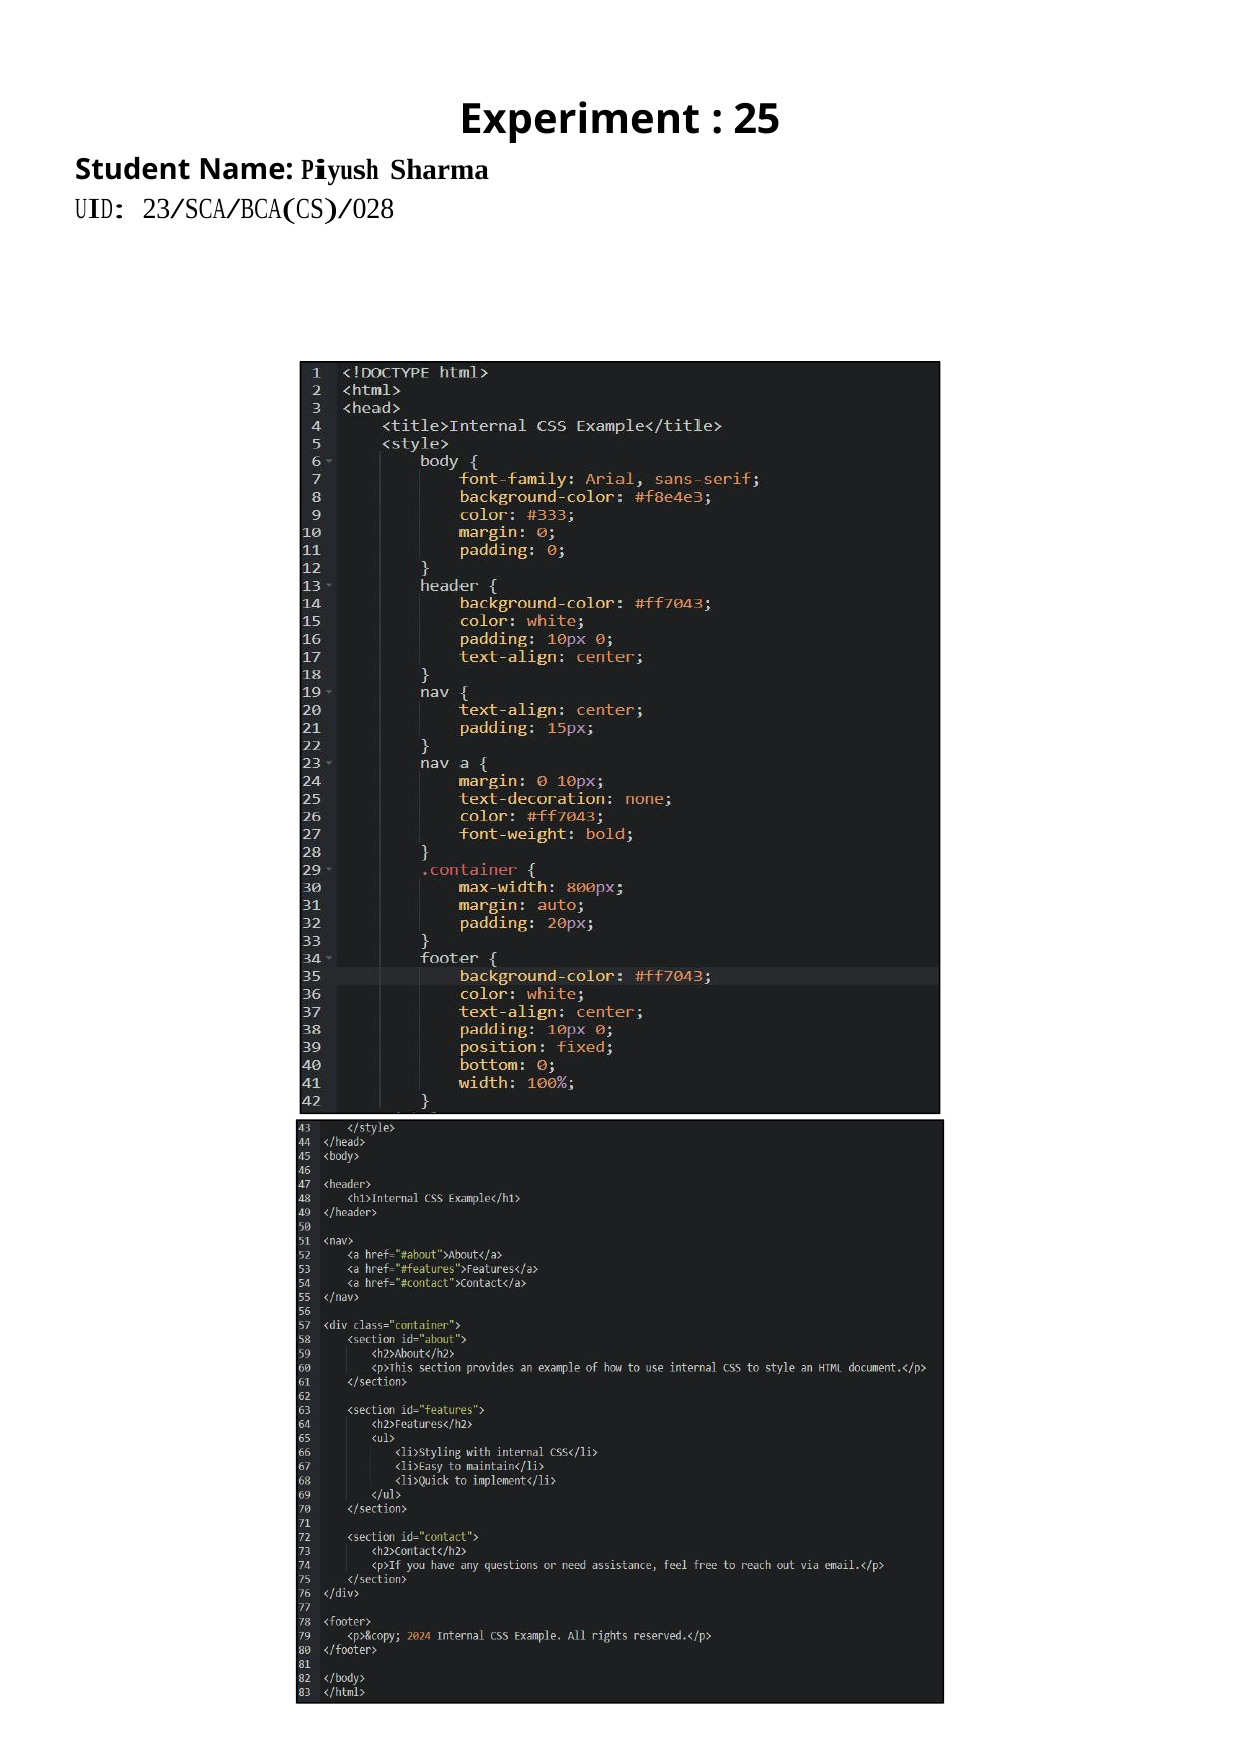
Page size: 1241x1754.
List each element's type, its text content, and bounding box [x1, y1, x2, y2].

subtitle Experiment : 25 [66, 81, 1174, 147]
picture [302, 363, 938, 1112]
text Student Name: Piyush Sharma UID: 23/SCA/BCA(CS)/028 [75, 149, 524, 224]
picture [298, 1121, 942, 1702]
